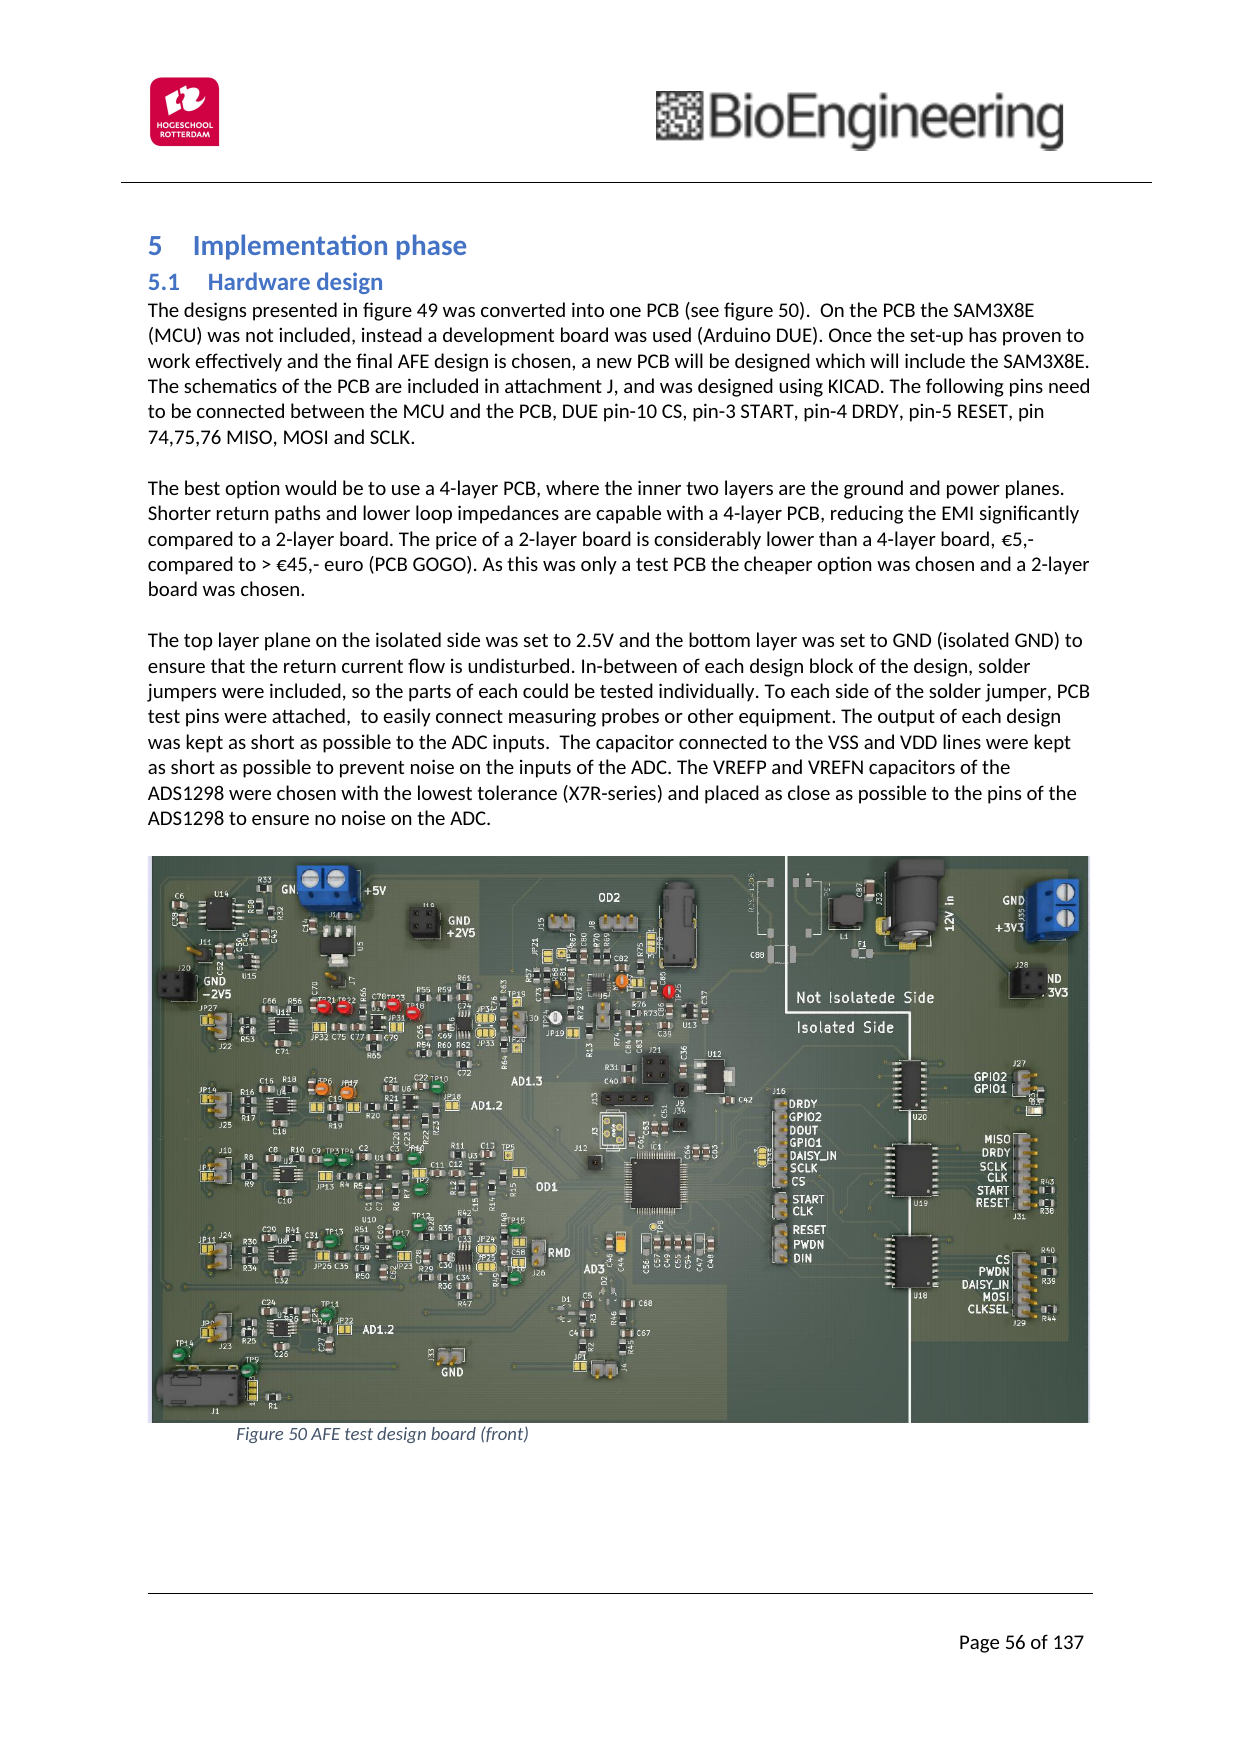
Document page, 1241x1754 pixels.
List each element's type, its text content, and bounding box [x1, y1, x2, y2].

text The designs presented in figure 49 was converted into one PCB (see figure 50). On the PCB the SAM3X8E (MCU) was not included, instead a development board was used (Arduino DUE). Once the set-up has proven to work effectively and the final AFE design is chosen, a new PCB will be designed which will include the SAM3X8E. The schematics of the PCB are included in attachment J, and was designed using KICAD. The following pins need to be connected between the MCU and the PCB, DUE pin-10 CS, pin-3 START, pin-4 DRDY, pin-5 RESET, pin 74,75,76 MISO, MOSI and SCLK. [148, 297, 1093, 449]
subtitle Implementation phase [148, 227, 1093, 262]
picture [147, 73, 222, 151]
text The top layer plane on the isolated side was set to 2.5V and the bottom layer was set to GND (isolated GND) to ensure that the return current flow is undisturbed. In-between of each design block of the design, solder jumpers were included, so the parts of each could be tested individually. To each side of the solder jumper, PCB test pins were attached, to easily connect measuring probes or other equipment. The output of each design was kept as short as possible to the ADC inputs. The capacitor connected to the VSS and VDD lines were kept as short as possible to prevent noise on the inputs of the ADC. The VREFP and VREFN capacitors of the ADS1298 were chosen with the lowest tolerance (X7R-series) and placed as close as possible to the pins of the ADS1298 to ensure no noise on the ADC. [148, 627, 1093, 831]
text The best option would be to use a 4-layer PCB, where the inner two layers are the ground and power planes. Shorter return paths and lower loop impedances are capable with a 4-layer PCB, reducing the EMI significantly compared to a 2-layer board. The price of a 2-layer board is considerably lower than a 4-layer board, €5,- compared to > €45,- euro (PCB GOGO). As this was only a test PCB the cheaper option was chosen and a 2-layer board was chosen. [148, 475, 1093, 602]
subtitle Hardware design [148, 267, 1093, 297]
picture [147, 856, 1091, 1423]
picture [656, 91, 1064, 151]
text Figure 50 AFE test design board (front) [236, 1423, 1093, 1446]
